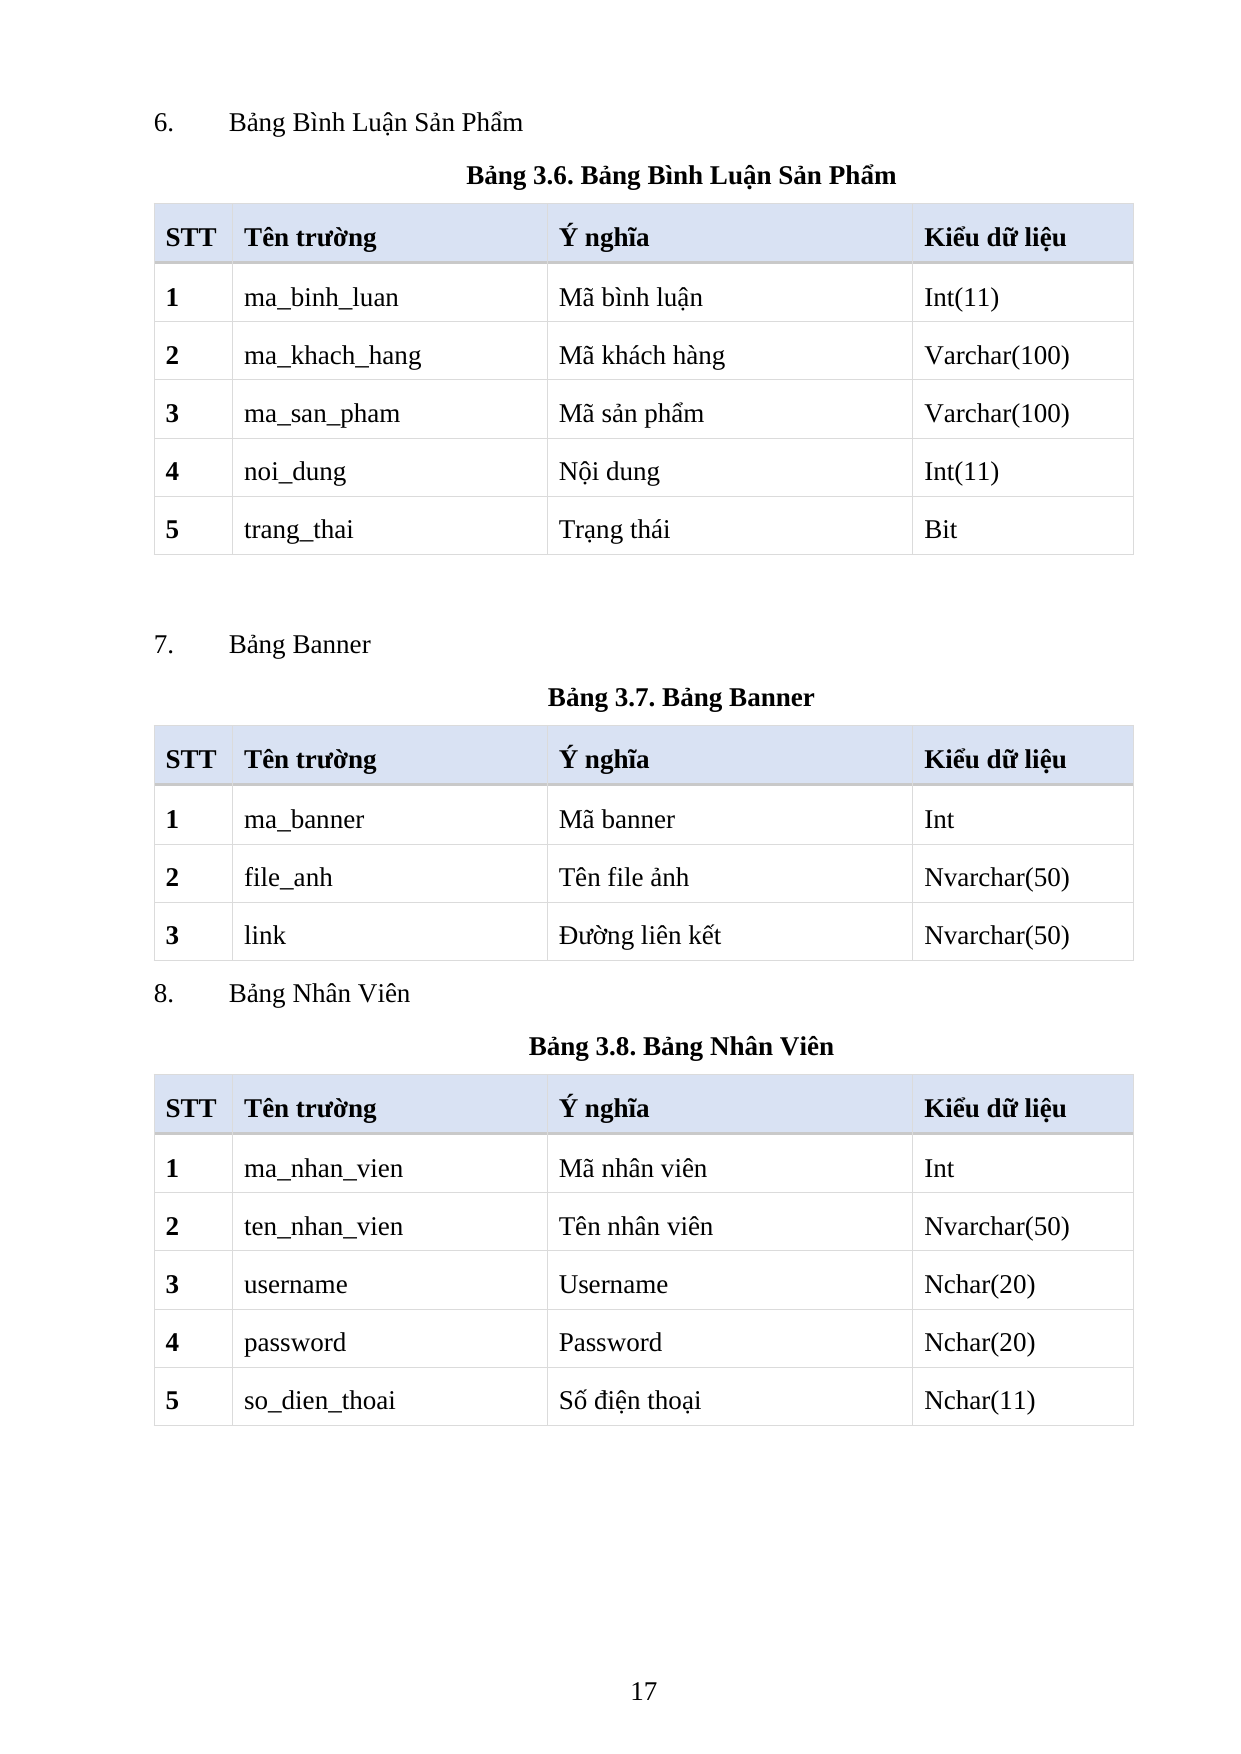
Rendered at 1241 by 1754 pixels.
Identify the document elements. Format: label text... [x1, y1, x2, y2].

text Bảng 3.7. Bảng Banner [228, 681, 1134, 713]
table_header Tên trường [233, 1075, 547, 1132]
text Bảng 3.8. Bảng Nhân Viên [228, 1030, 1134, 1061]
table_cell Số điện thoại [548, 1368, 912, 1425]
table_cell Username [548, 1251, 912, 1308]
table_cell 2 [155, 322, 232, 379]
table_cell Trạng thái [548, 497, 912, 554]
table_cell 3 [155, 903, 232, 960]
table_cell ma_khach_hang [233, 322, 547, 379]
table_header STT [155, 204, 232, 261]
table_cell 2 [155, 845, 232, 902]
table_cell Nchar(20) [913, 1251, 1133, 1308]
table_cell trang_thai [233, 497, 547, 554]
table_cell so_dien_thoai [233, 1368, 547, 1425]
table_cell 2 [155, 1193, 232, 1250]
table_header Ý nghĩa [548, 1075, 912, 1132]
table_cell 3 [155, 1251, 232, 1308]
table_header Tên trường [233, 726, 547, 783]
table_cell Tên file ảnh [548, 845, 912, 902]
table_cell 1 [155, 786, 232, 843]
table_cell 4 [155, 1310, 232, 1367]
table_cell Nvarchar(50) [913, 1193, 1133, 1250]
table_cell 4 [155, 439, 232, 496]
table_header Kiểu dữ liệu [913, 726, 1133, 783]
table_header Ý nghĩa [548, 726, 912, 783]
table_cell username [233, 1251, 547, 1308]
table_cell Int(11) [913, 439, 1133, 496]
table_header Kiểu dữ liệu [913, 204, 1133, 261]
table_cell Varchar(100) [913, 322, 1133, 379]
table_cell Nvarchar(50) [913, 903, 1133, 960]
table_cell 1 [155, 264, 232, 321]
table_cell ma_banner [233, 786, 547, 843]
table_cell Bit [913, 497, 1133, 554]
table_cell file_anh [233, 845, 547, 902]
table_cell 5 [155, 497, 232, 554]
table_cell link [233, 903, 547, 960]
table_cell Nvarchar(50) [913, 845, 1133, 902]
table_header Tên trường [233, 204, 547, 261]
table_cell Mã sản phẩm [548, 380, 912, 437]
table_header Ý nghĩa [548, 204, 912, 261]
table_cell 3 [155, 380, 232, 437]
table_cell Nội dung [548, 439, 912, 496]
table_cell Tên nhân viên [548, 1193, 912, 1250]
text Bảng 3.6. Bảng Bình Luận Sản Phẩm [228, 159, 1134, 190]
table_cell ten_nhan_vien [233, 1193, 547, 1250]
table_cell Đường liên kết [548, 903, 912, 960]
table_cell Mã banner [548, 786, 912, 843]
list Bảng Bình Luận Sản Phẩm [153, 106, 1134, 137]
table_cell Nchar(20) [913, 1310, 1133, 1367]
table_header Kiểu dữ liệu [913, 1075, 1133, 1132]
list Bảng Nhân Viên [153, 977, 1134, 1008]
table_cell Mã bình luận [548, 264, 912, 321]
table_cell Int(11) [913, 264, 1133, 321]
table_cell Mã nhân viên [548, 1135, 912, 1192]
table_cell Int [913, 1135, 1133, 1192]
table_cell Varchar(100) [913, 380, 1133, 437]
table_cell Int [913, 786, 1133, 843]
table_cell Mã khách hàng [548, 322, 912, 379]
table_cell noi_dung [233, 439, 547, 496]
table_cell 5 [155, 1368, 232, 1425]
table_header STT [155, 1075, 232, 1132]
table_cell ma_binh_luan [233, 264, 547, 321]
table_cell Password [548, 1310, 912, 1367]
list Bảng Banner [153, 628, 1134, 660]
table_cell ma_nhan_vien [233, 1135, 547, 1192]
table_cell ma_san_pham [233, 380, 547, 437]
table_cell Nchar(11) [913, 1368, 1133, 1425]
table_cell 1 [155, 1135, 232, 1192]
table_cell password [233, 1310, 547, 1367]
table_header STT [155, 726, 232, 783]
